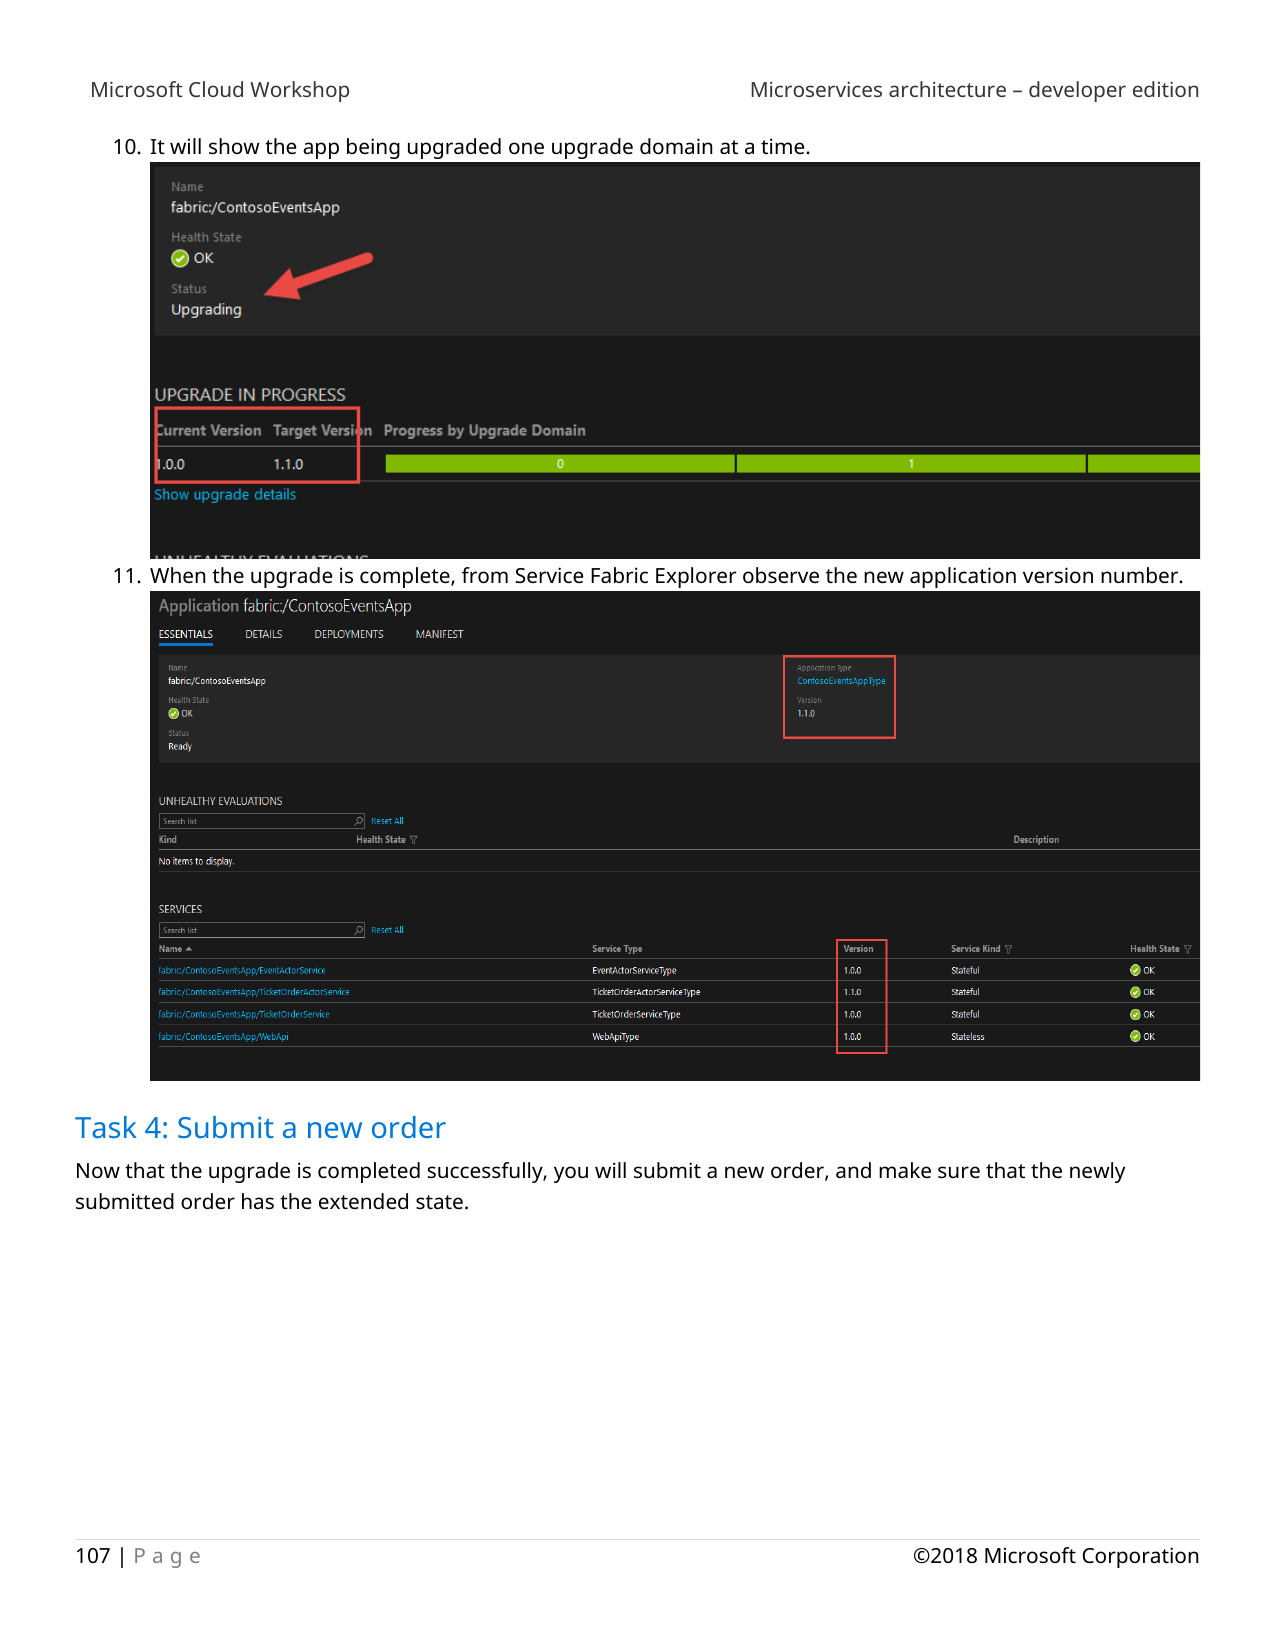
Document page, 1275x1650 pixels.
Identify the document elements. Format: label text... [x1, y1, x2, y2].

subtitle Task 4: Submit a new order [75, 1107, 1200, 1147]
picture [150, 162, 1200, 559]
text Now that the upgrade is completed successfully, you will submit a new order, and make sure that the newly submitted order has the extended state. [75, 1157, 1200, 1216]
picture [150, 591, 1200, 1081]
